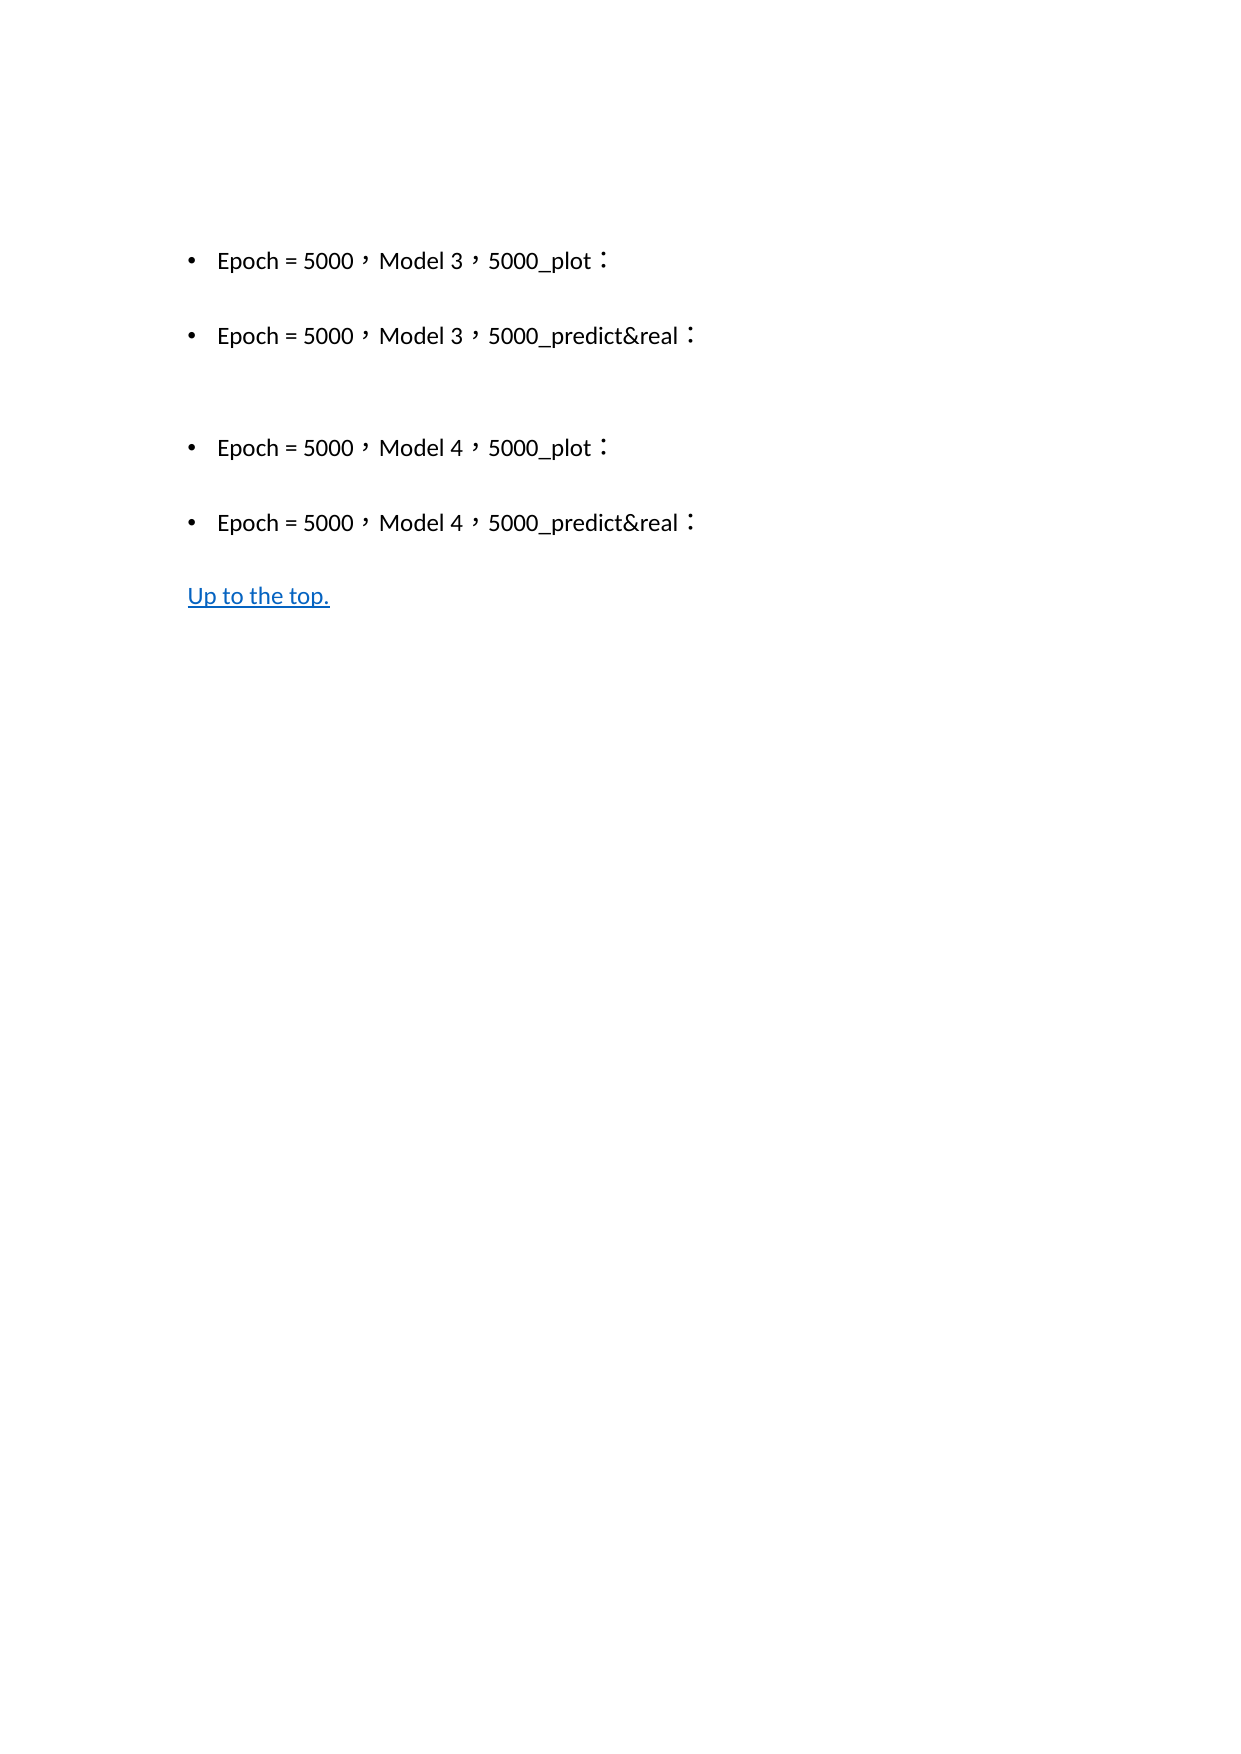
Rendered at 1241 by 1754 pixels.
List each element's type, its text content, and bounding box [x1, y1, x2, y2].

list Epoch = 5000，Model 3，5000_plot： [187, 239, 1053, 277]
list Epoch = 5000，Model 4，5000_predict&real： [187, 502, 1053, 539]
list Epoch = 5000，Model 4，5000_plot： [187, 427, 1053, 464]
text Up to the top. [187, 577, 1053, 614]
list Epoch = 5000，Model 3，5000_predict&real： [187, 314, 1053, 352]
